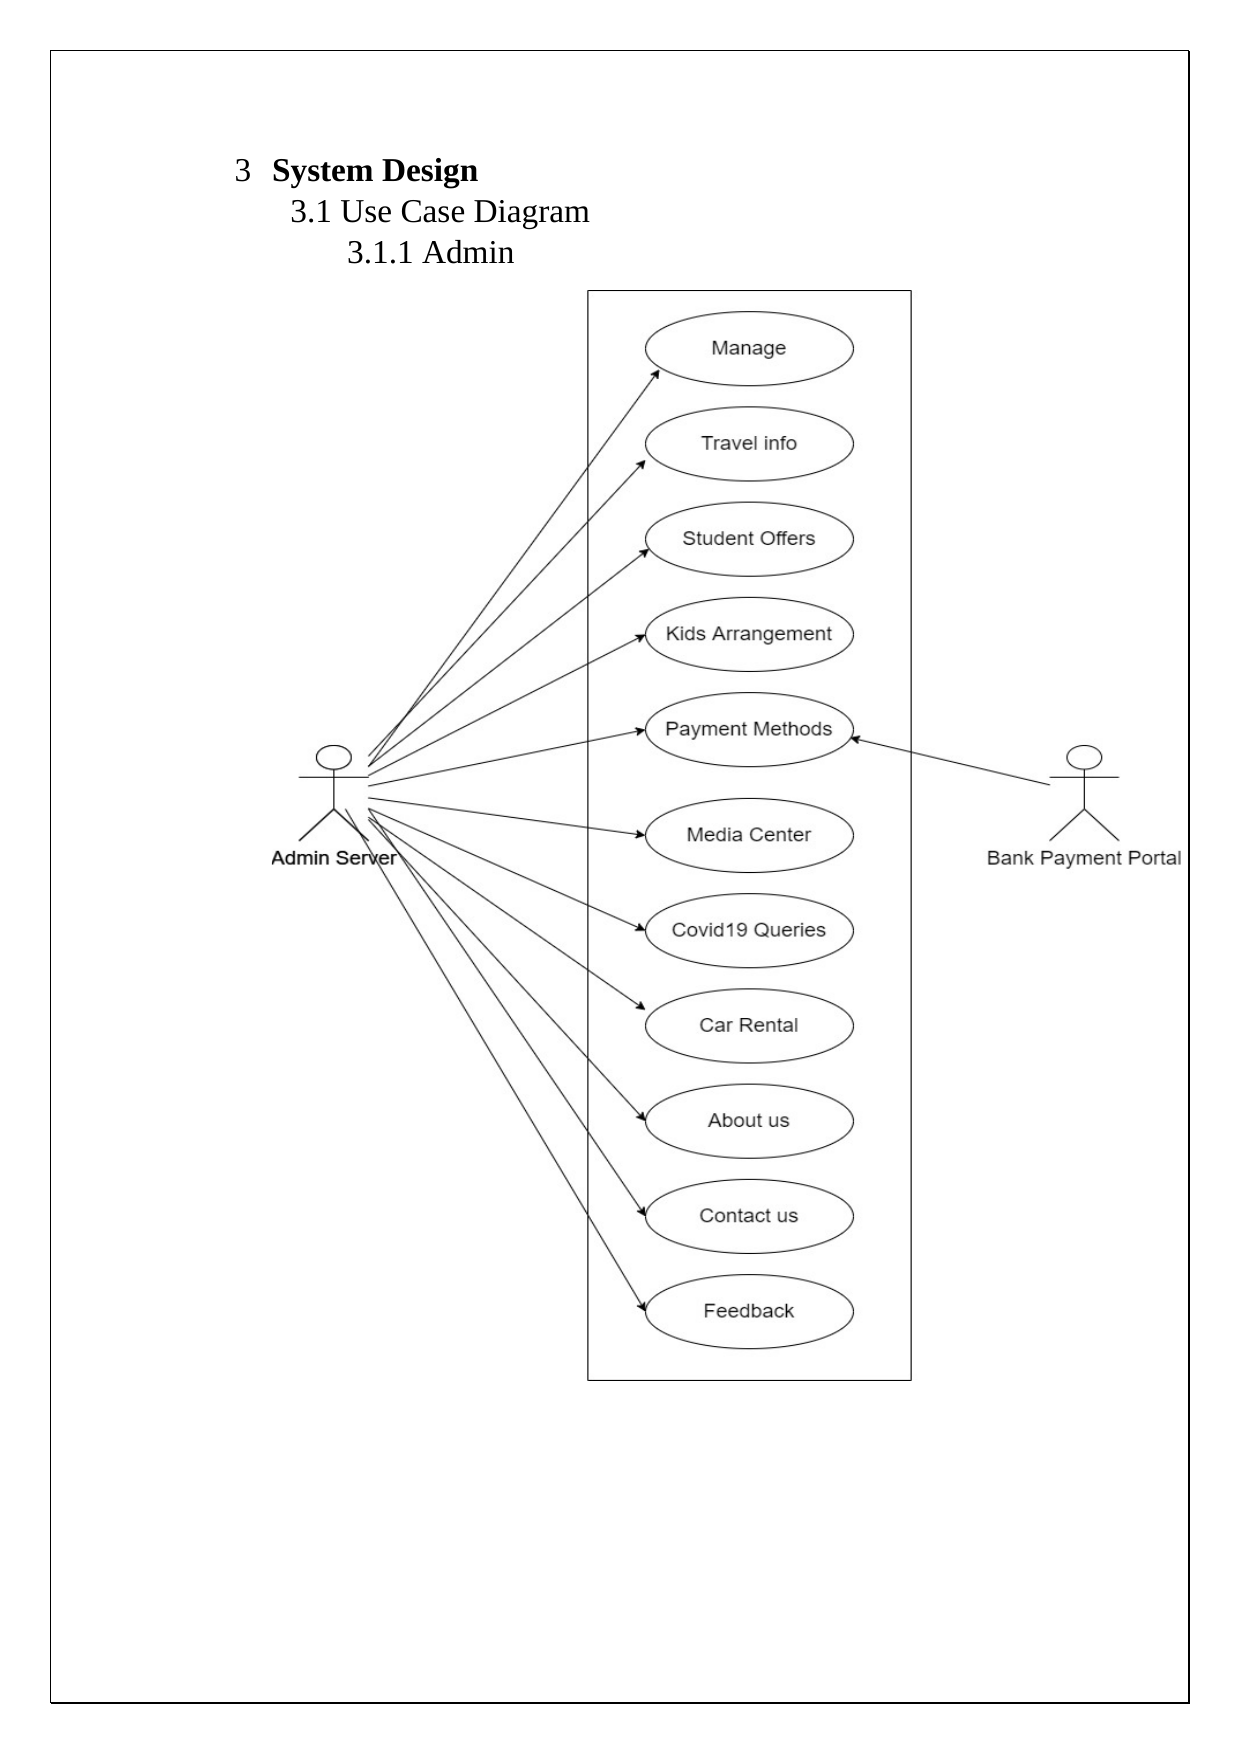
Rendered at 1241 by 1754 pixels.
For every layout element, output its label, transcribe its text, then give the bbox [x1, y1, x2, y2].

picture [271, 290, 1182, 1381]
list 3.1.1 Admin [282, 233, 1089, 271]
list System Design [234, 150, 1089, 188]
list 3.1 Use Case Diagram [282, 191, 1089, 230]
